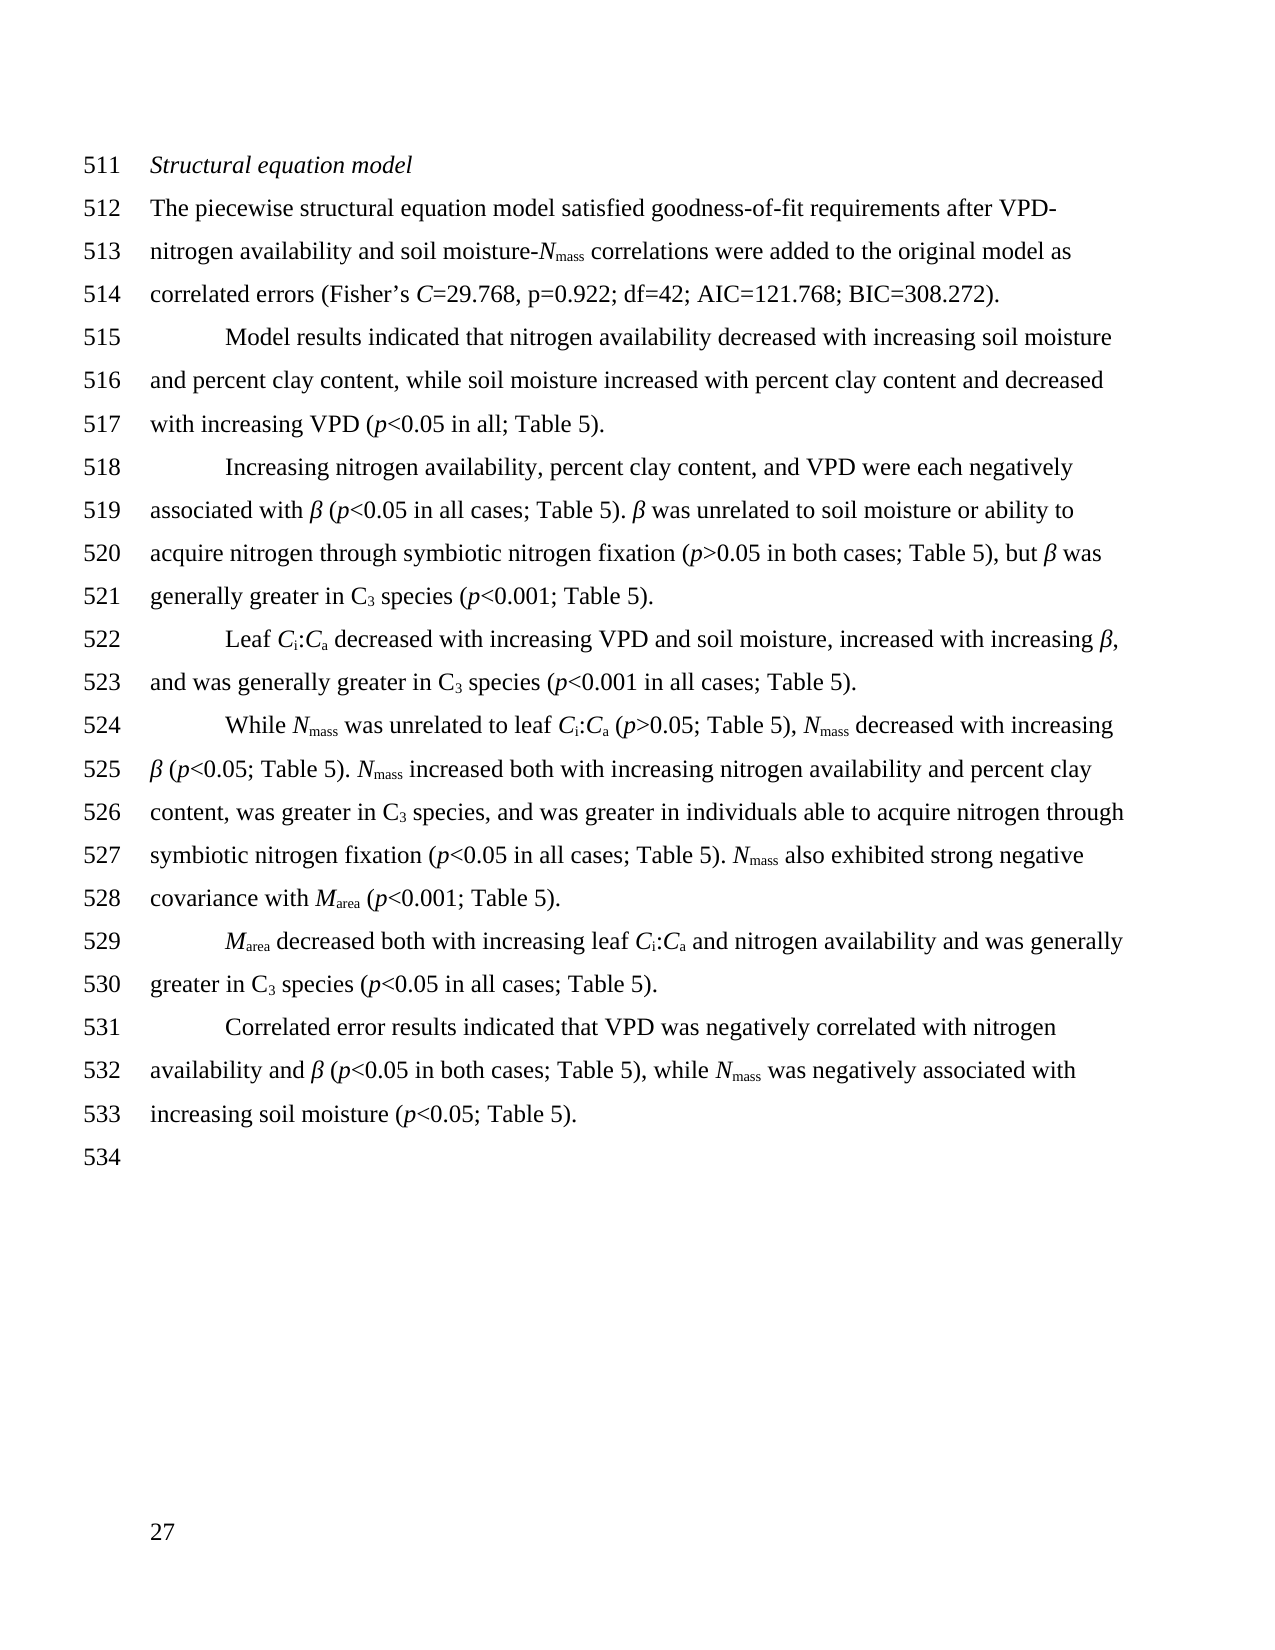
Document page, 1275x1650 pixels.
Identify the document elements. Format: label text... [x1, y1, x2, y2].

text Correlated error results indicated that VPD was negatively correlated with nitrogen availability and β (p<0.05 in both cases; Table 5), while Nmass was negatively associated with increasing soil moisture (p<0.05; Table 5). [150, 1012, 1125, 1127]
text Model results indicated that nitrogen availability decreased with increasing soil moisture and percent clay content, while soil moisture increased with percent clay content and decreased with increasing VPD (p<0.05 in all; Table 5). [150, 322, 1125, 437]
text Structural equation model [150, 150, 1125, 179]
text While Nmass was unrelated to leaf Ci:Ca (p>0.05; Table 5), Nmass decreased with increasing β (p<0.05; Table 5). Nmass increased both with increasing nitrogen availability and percent clay content, was greater in C3 species, and was greater in individuals able to acquire nitrogen through symbiotic nitrogen fixation (p<0.05 in all cases; Table 5). Nmass also exhibited strong negative covariance with Marea (p<0.001; Table 5). [150, 711, 1125, 912]
text Leaf Ci:Ca decreased with increasing VPD and soil moisture, increased with increasing β, and was generally greater in C3 species (p<0.001 in all cases; Table 5). [150, 624, 1125, 696]
text Increasing nitrogen availability, percent clay content, and VPD were each negatively associated with β (p<0.05 in all cases; Table 5). β was unrelated to soil moisture or ability to acquire nitrogen through symbiotic nitrogen fixation (p>0.05 in both cases; Table 5), but β was generally greater in C3 species (p<0.001; Table 5). [150, 452, 1125, 610]
text Marea decreased both with increasing leaf Ci:Ca and nitrogen availability and was generally greater in C3 species (p<0.05 in all cases; Table 5). [150, 926, 1125, 998]
text The piecewise structural equation model satisfied goodness-of-fit requirements after VPD-nitrogen availability and soil moisture-Nmass correlations were added to the original model as correlated errors (Fisher’s C=29.768, p=0.922; df=42; AIC=121.768; BIC=308.272). [150, 193, 1125, 308]
